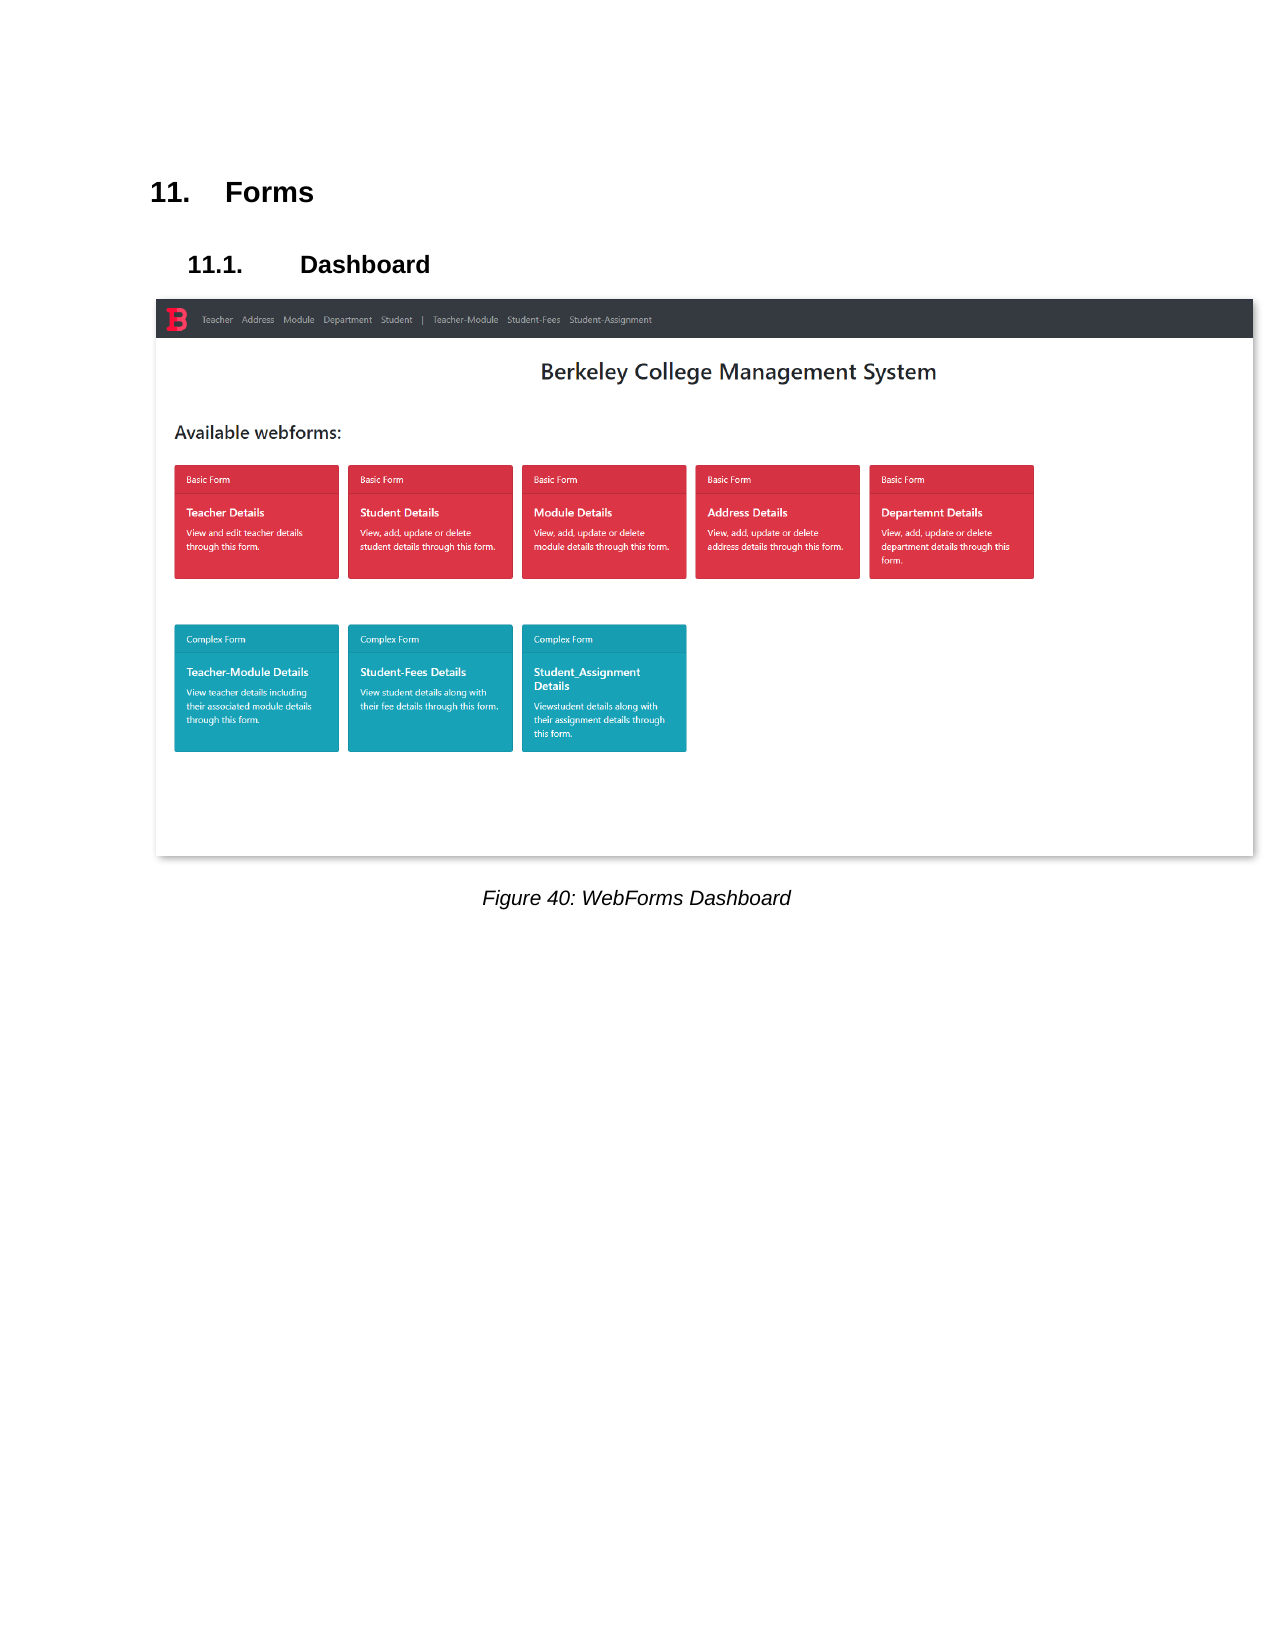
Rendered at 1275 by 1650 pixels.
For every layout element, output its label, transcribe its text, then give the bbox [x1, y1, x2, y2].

picture [156, 299, 1253, 856]
text Figure 40: WebForms Dashboard [150, 886, 1125, 910]
subtitle Dashboard [187, 250, 1125, 279]
subtitle Forms [150, 175, 1125, 208]
